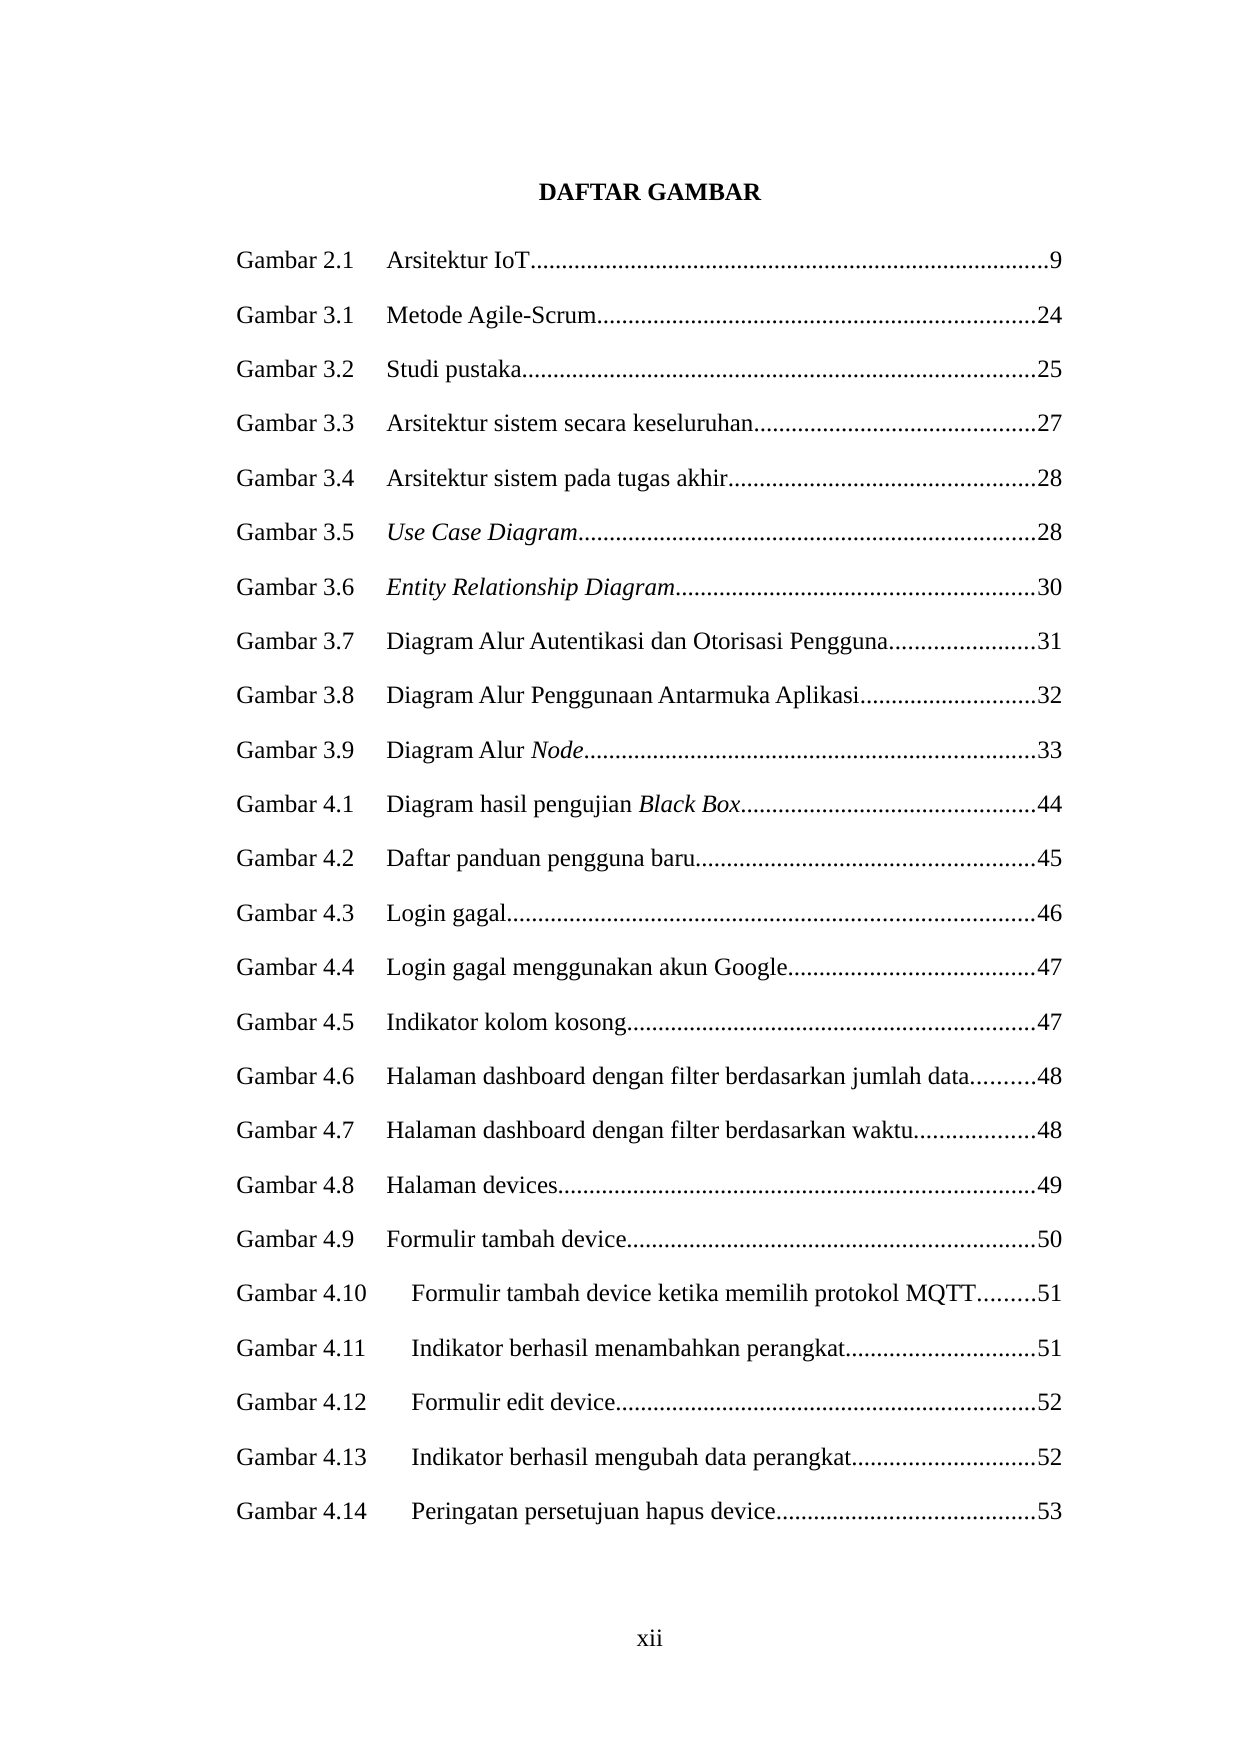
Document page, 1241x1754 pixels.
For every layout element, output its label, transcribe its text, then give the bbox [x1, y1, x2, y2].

text Gambar 3.3 Arsitektur sistem secara keseluruhan 27 [236, 408, 1063, 437]
text Gambar 4.13 Indikator berhasil mengubah data perangkat 52 [236, 1442, 1063, 1470]
text Gambar 4.14 Peringatan persetujuan hapus device 53 [236, 1496, 1063, 1525]
text Gambar 3.9 Diagram Alur Node 33 [236, 735, 1063, 763]
text Gambar 2.1 Arsitektur IoT 9 [236, 245, 1063, 274]
text Gambar 4.11 Indikator berhasil menambahkan perangkat 51 [236, 1333, 1063, 1362]
text Gambar 4.6 Halaman dashboard dengan filter berdasarkan jumlah data 48 [236, 1061, 1063, 1090]
text Gambar 3.8 Diagram Alur Penggunaan Antarmuka Aplikasi 32 [236, 680, 1063, 709]
text Gambar 4.5 Indikator kolom kosong 47 [236, 1007, 1063, 1035]
text Gambar 4.10 Formulir tambah device ketika memilih protokol MQTT 51 [236, 1278, 1063, 1307]
text Gambar 3.4 Arsitektur sistem pada tugas akhir 28 [236, 463, 1063, 492]
text Gambar 4.1 Diagram hasil pengujian Black Box 44 [236, 789, 1063, 818]
text Gambar 4.12 Formulir edit device 52 [236, 1387, 1063, 1416]
text Gambar 3.1 Metode Agile-Scrum 24 [236, 300, 1063, 328]
text DAFTAR GAMBAR [236, 177, 1063, 206]
text Gambar 4.7 Halaman dashboard dengan filter berdasarkan waktu 48 [236, 1115, 1063, 1144]
text Gambar 3.2 Studi pustaka 25 [236, 354, 1063, 383]
text Gambar 3.6 Entity Relationship Diagram 30 [236, 572, 1063, 600]
text Gambar 4.9 Formulir tambah device 50 [236, 1224, 1063, 1253]
text Gambar 3.7 Diagram Alur Autentikasi dan Otorisasi Pengguna 31 [236, 626, 1063, 655]
text Gambar 4.3 Login gagal 46 [236, 898, 1063, 927]
text Gambar 4.8 Halaman devices 49 [236, 1170, 1063, 1198]
text Gambar 3.5 Use Case Diagram 28 [236, 517, 1063, 546]
text Gambar 4.4 Login gagal menggunakan akun Google 47 [236, 952, 1063, 981]
text Gambar 4.2 Daftar panduan pengguna baru 45 [236, 843, 1063, 872]
